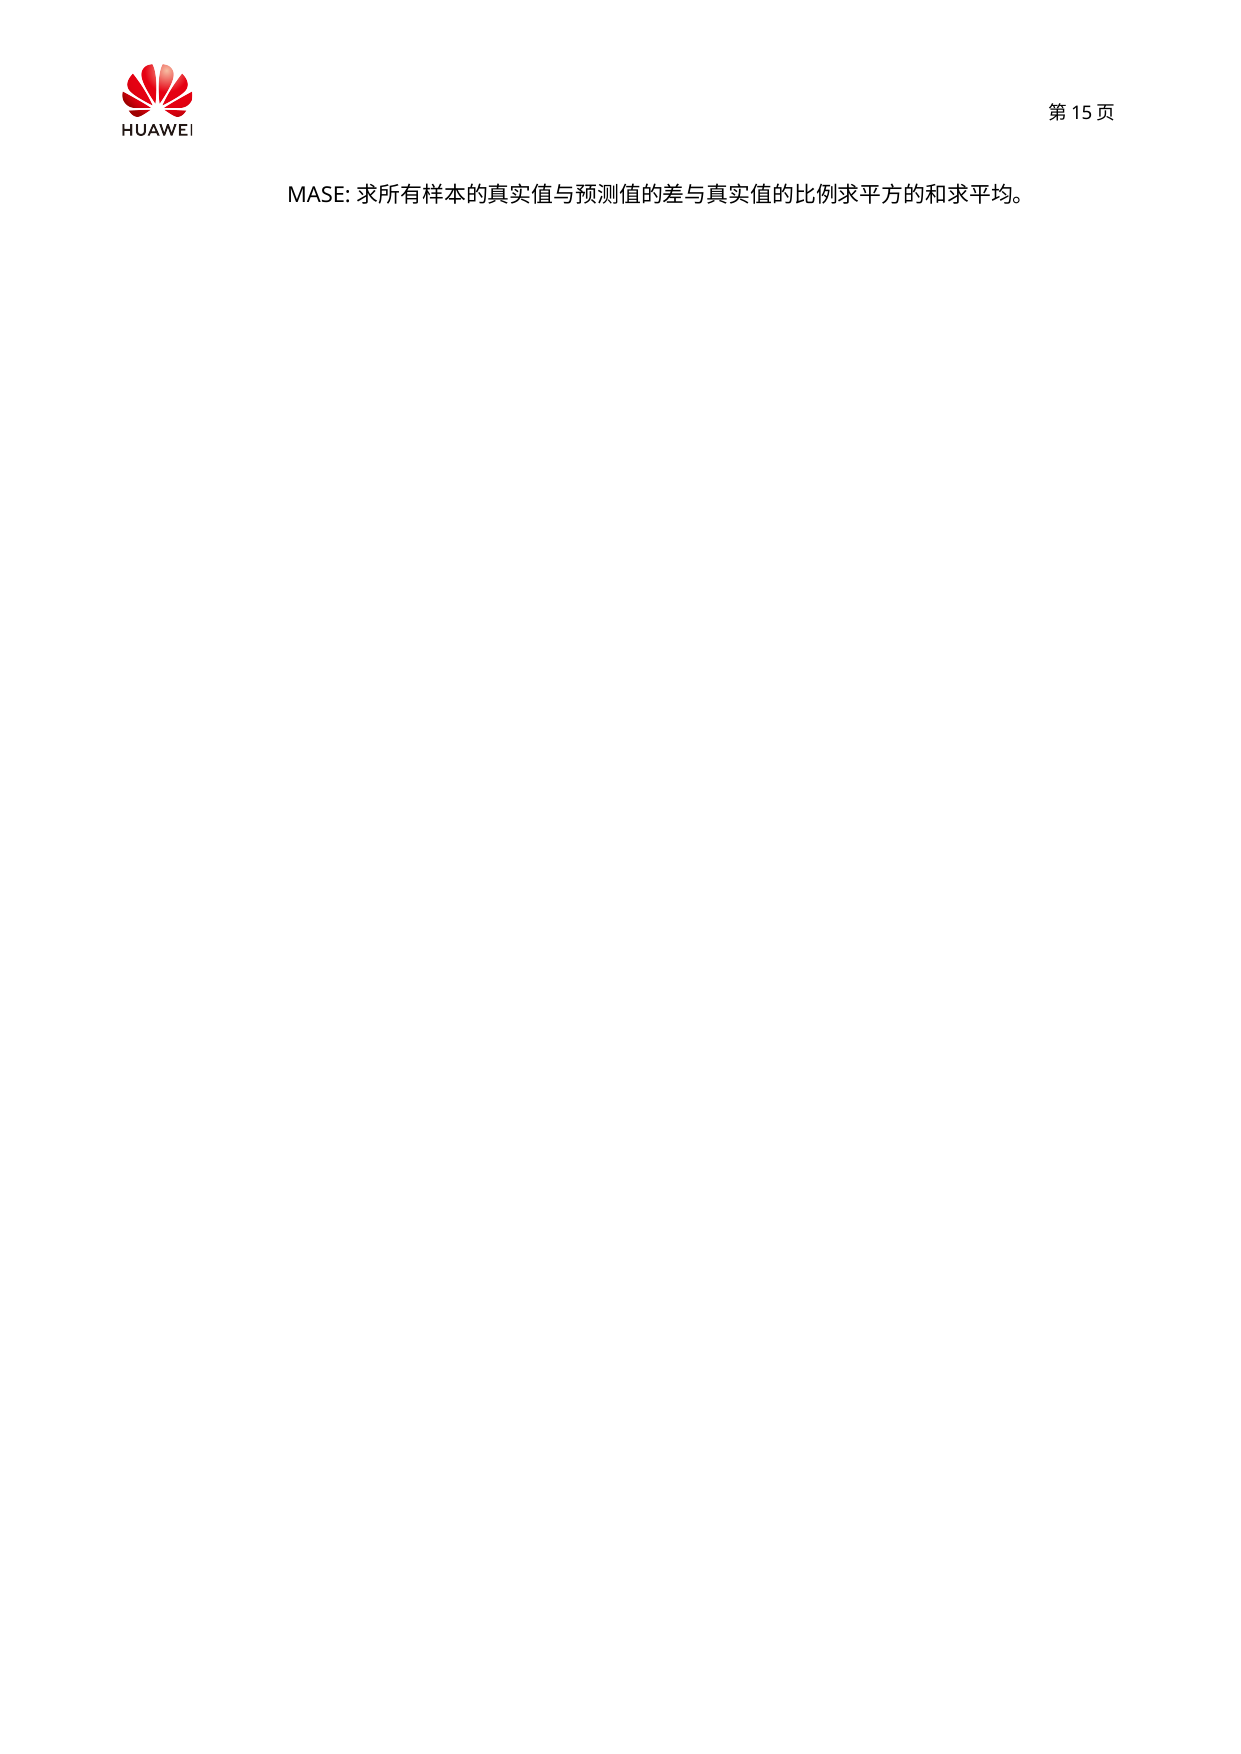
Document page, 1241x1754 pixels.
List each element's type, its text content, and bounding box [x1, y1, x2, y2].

text MASE: 求所有样本的真实值与预测值的差与真实值的比例求平方的和求平均。 [287, 177, 1122, 209]
picture [122, 64, 193, 136]
